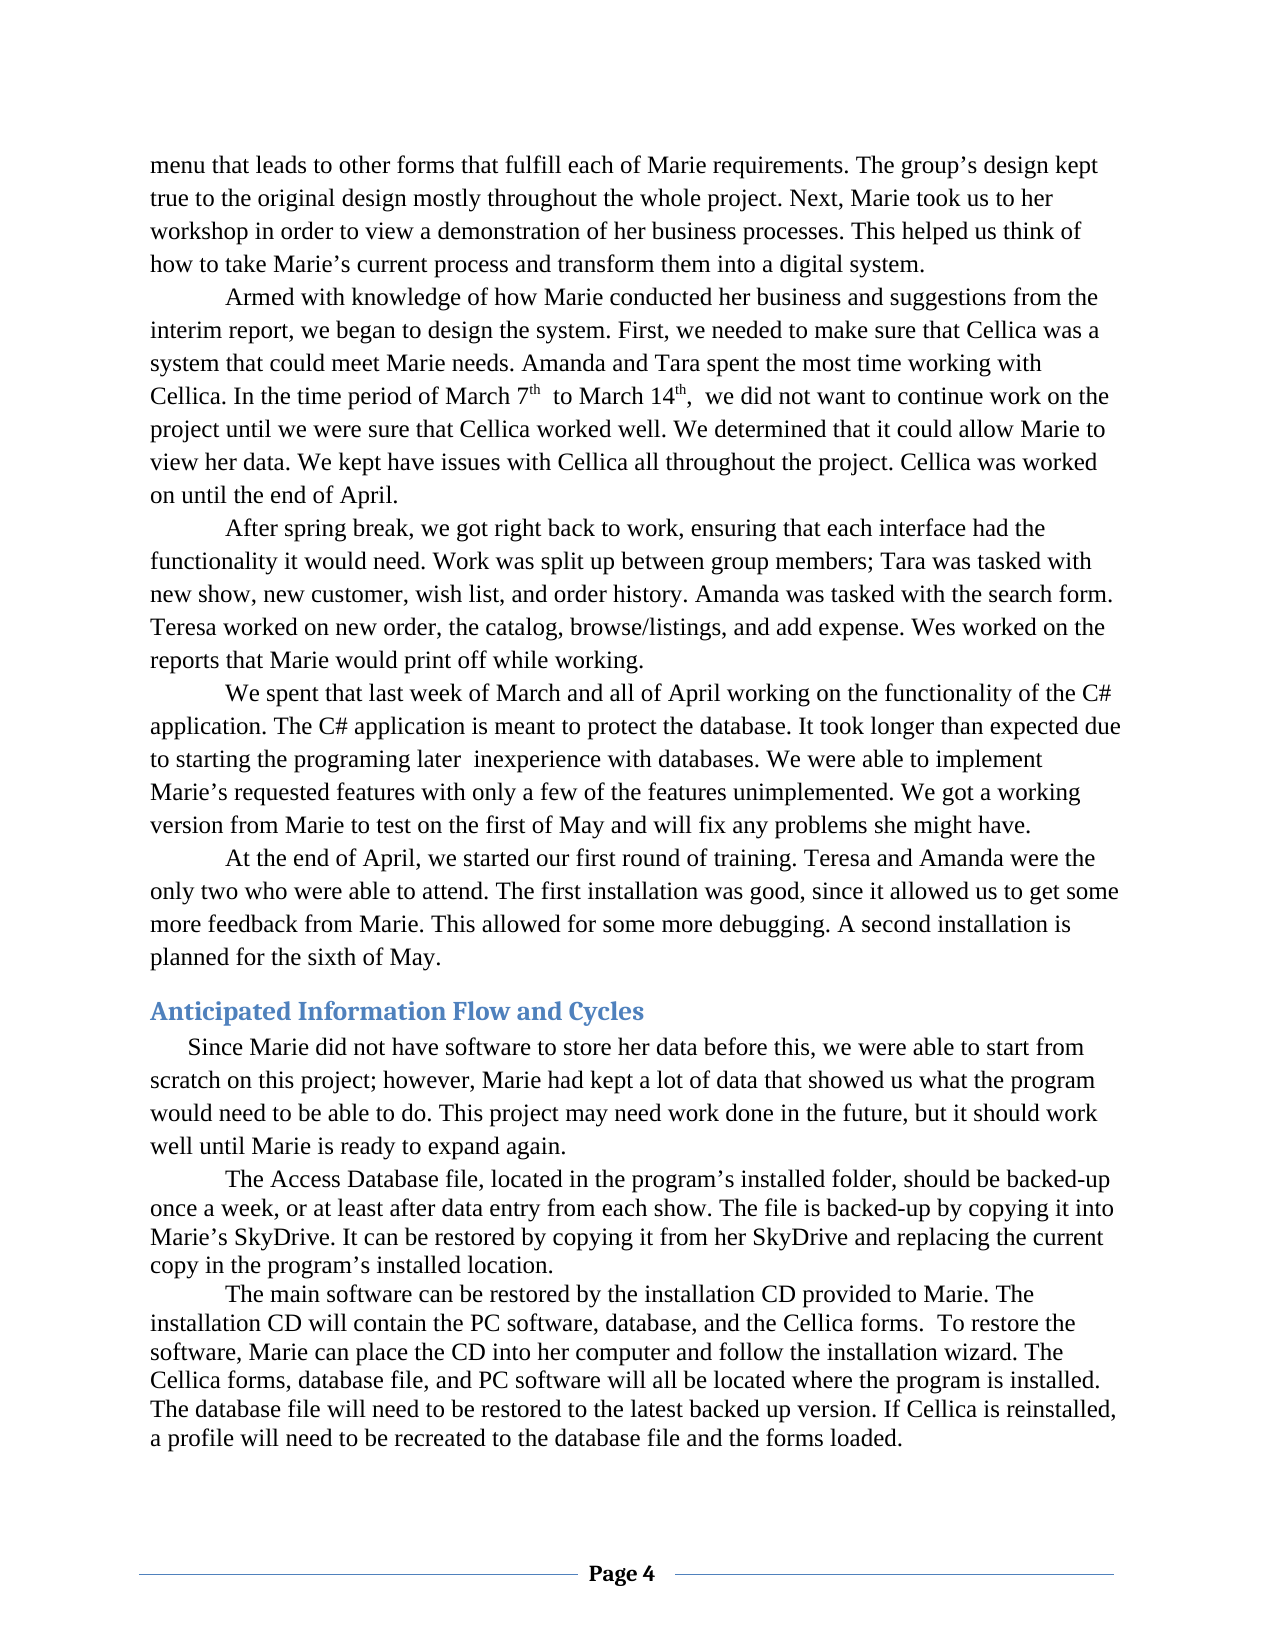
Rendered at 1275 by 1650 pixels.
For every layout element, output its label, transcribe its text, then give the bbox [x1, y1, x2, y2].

text The Access Database file, located in the program’s installed folder, should be backed-up once a week, or at least after data entry from each show. The file is backed-up by copying it into Marie’s SkyDrive. It can be restored by copying it from her SkyDrive and replacing the current copy in the program’s installed location. [150, 1164, 1125, 1279]
text Armed with knowledge of how Marie conducted her business and suggestions from the interim report, we began to design the system. First, we needed to make sure that Cellica was a system that could meet Marie needs. Amanda and Tara spent the most time working with Cellica. In the time period of March 7th to March 14th, we did not want to continue work on the project until we were sure that Cellica worked well. We determined that it could allow Marie to view her data. We kept have issues with Cellica all throughout the project. Cellica was worked on until the end of April. [150, 282, 1125, 509]
subtitle Anticipated Information Flow and Cycles [150, 996, 1125, 1027]
text At the end of April, we started our first round of training. Teresa and Amanda were the only two who were able to attend. The first installation was good, since it allowed us to get some more feedback from Marie. This allowed for some more debugging. A second installation is planned for the sixth of May. [150, 843, 1125, 971]
text Since Marie did not have software to store her data before this, we were able to start from scratch on this project; however, Marie had kept a lot of data that showed us what the program would need to be able to do. This project may need work done in the future, but it should work well until Marie is ready to expand again. [150, 1032, 1125, 1160]
text After spring break, we got right back to work, ensuring that each interface had the functionality it would need. Work was split up between group members; Tara was tasked with new show, new customer, wish list, and order history. Amanda was tasked with the search form. Teresa worked on new order, the catalog, browse/listings, and add expense. Wes worked on the reports that Marie would print off while working. [150, 513, 1125, 674]
text The main software can be restored by the installation CD provided to Marie. The installation CD will contain the PC software, database, and the Cellica forms. To restore the software, Marie can place the CD into her computer and follow the installation wizard. The Cellica forms, database file, and PC software will all be located where the program is installed. The database file will need to be restored to the latest backed up version. If Cellica is reinstalled, a profile will need to be recreated to the database file and the forms loaded. [150, 1279, 1125, 1452]
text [150, 150, 1125, 278]
text We spent that last week of March and all of April working on the functionality of the C# application. The C# application is meant to protect the database. It took longer than expected due to starting the programing later inexperience with databases. We were able to implement Marie’s requested features with only a few of the features unimplemented. We got a working version from Marie to test on the first of May and will fix any problems she might have. [150, 678, 1125, 839]
